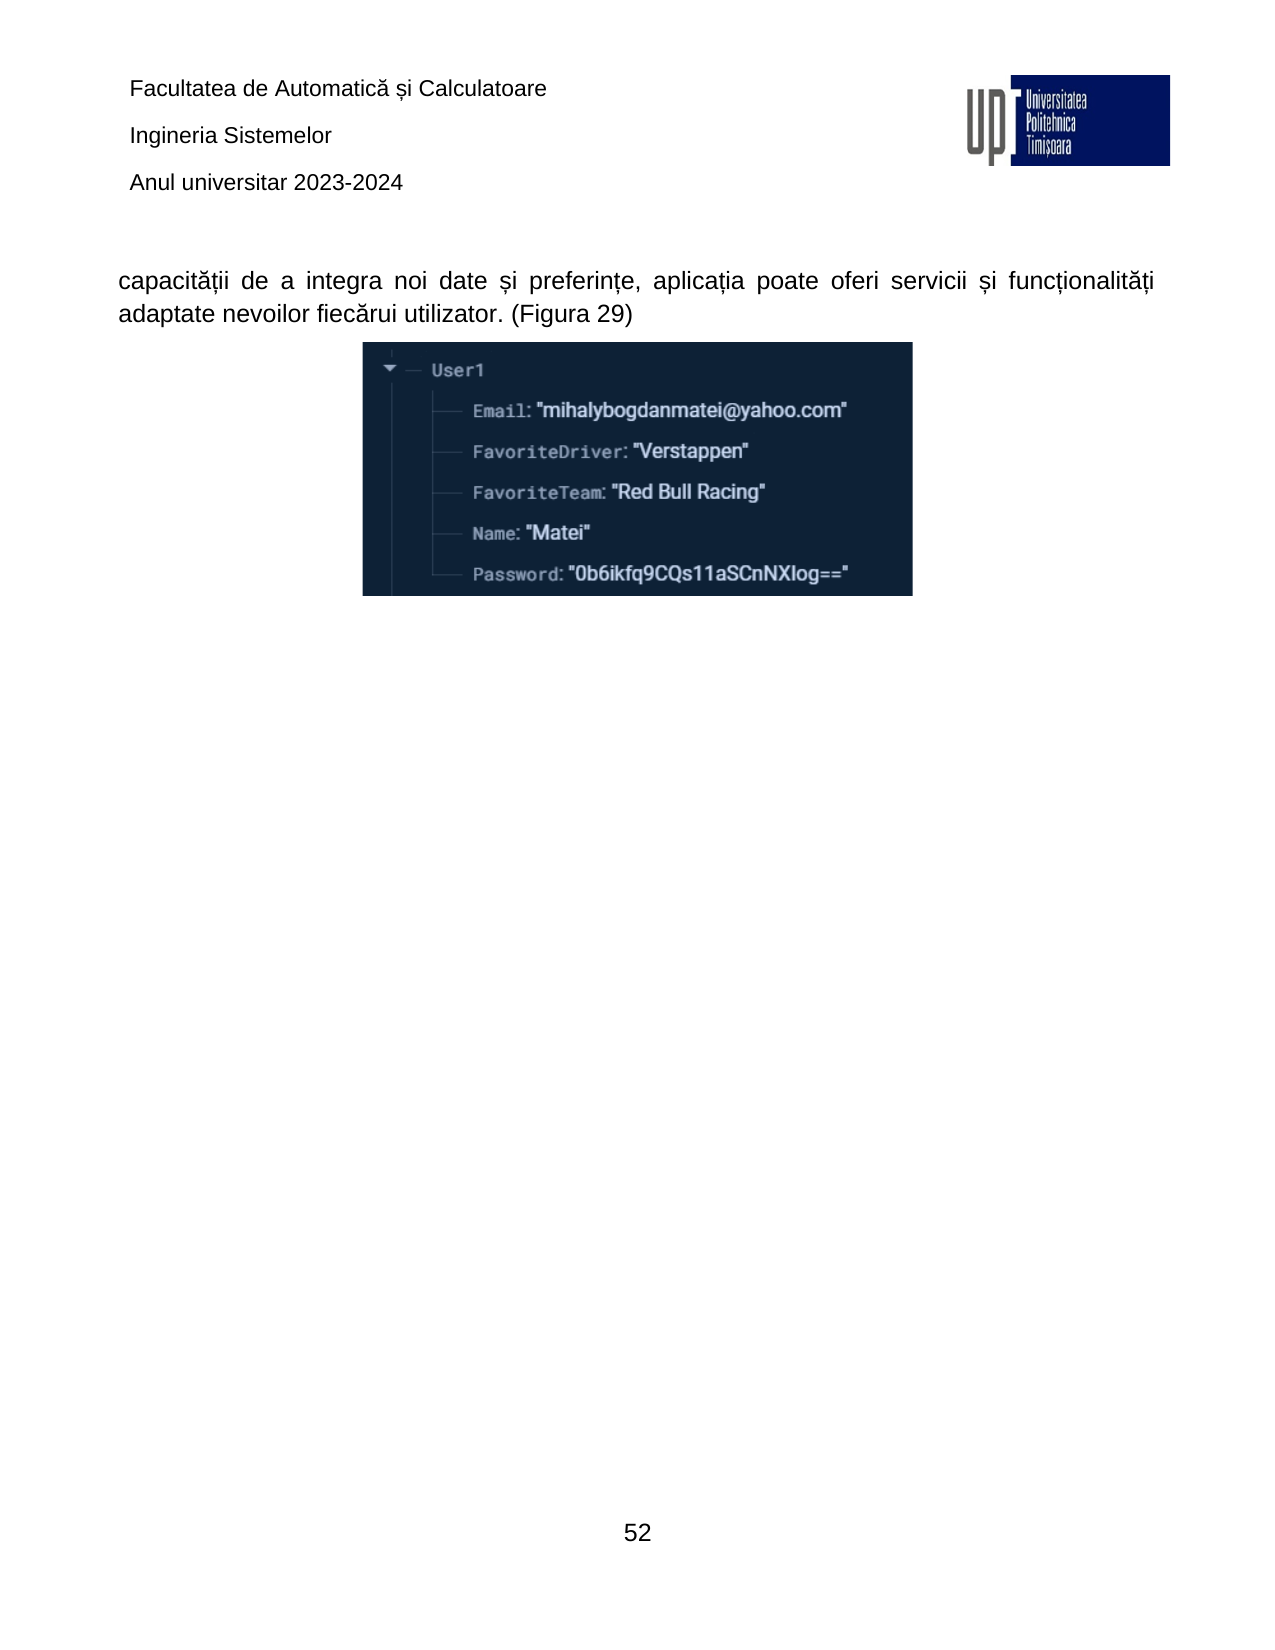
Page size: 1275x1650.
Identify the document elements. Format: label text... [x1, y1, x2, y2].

picture [967, 75, 1171, 166]
picture [362, 342, 913, 596]
